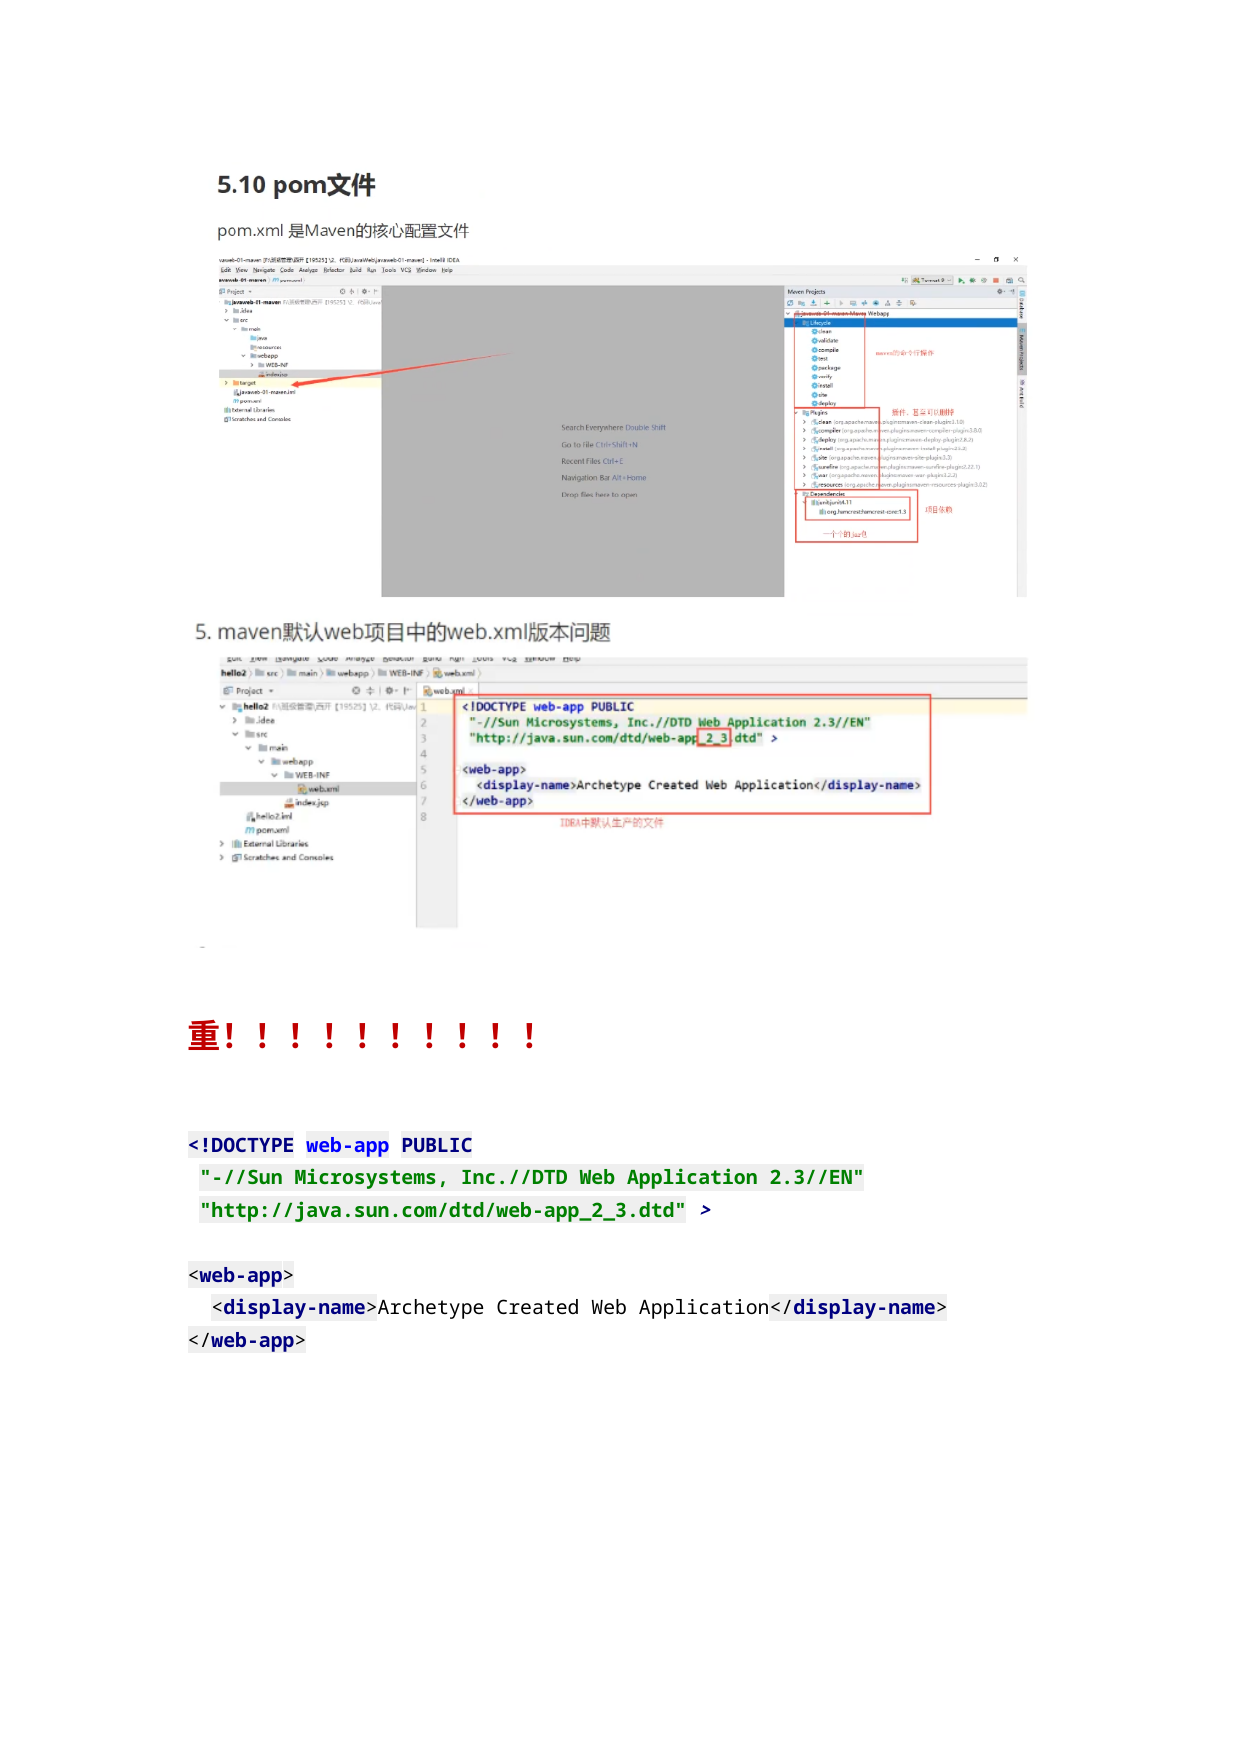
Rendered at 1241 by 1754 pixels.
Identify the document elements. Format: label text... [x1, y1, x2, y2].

picture [187, 162, 1052, 616]
text <web-app> [187, 1258, 1053, 1291]
text <!DOCTYPE web-app PUBLIC [187, 1128, 1053, 1161]
text "http://java.sun.com/dtd/web-app_2_3.dtd" > [187, 1193, 1053, 1226]
text </web-app> [187, 1323, 1053, 1356]
subtitle 重！！！！！！！！！！ [187, 1002, 1053, 1067]
picture [187, 617, 1052, 948]
text <display-name>Archetype Created Web Application</display-name> [187, 1291, 1053, 1323]
text "-//Sun Microsystems, Inc.//DTD Web Application 2.3//EN" [187, 1161, 1053, 1193]
